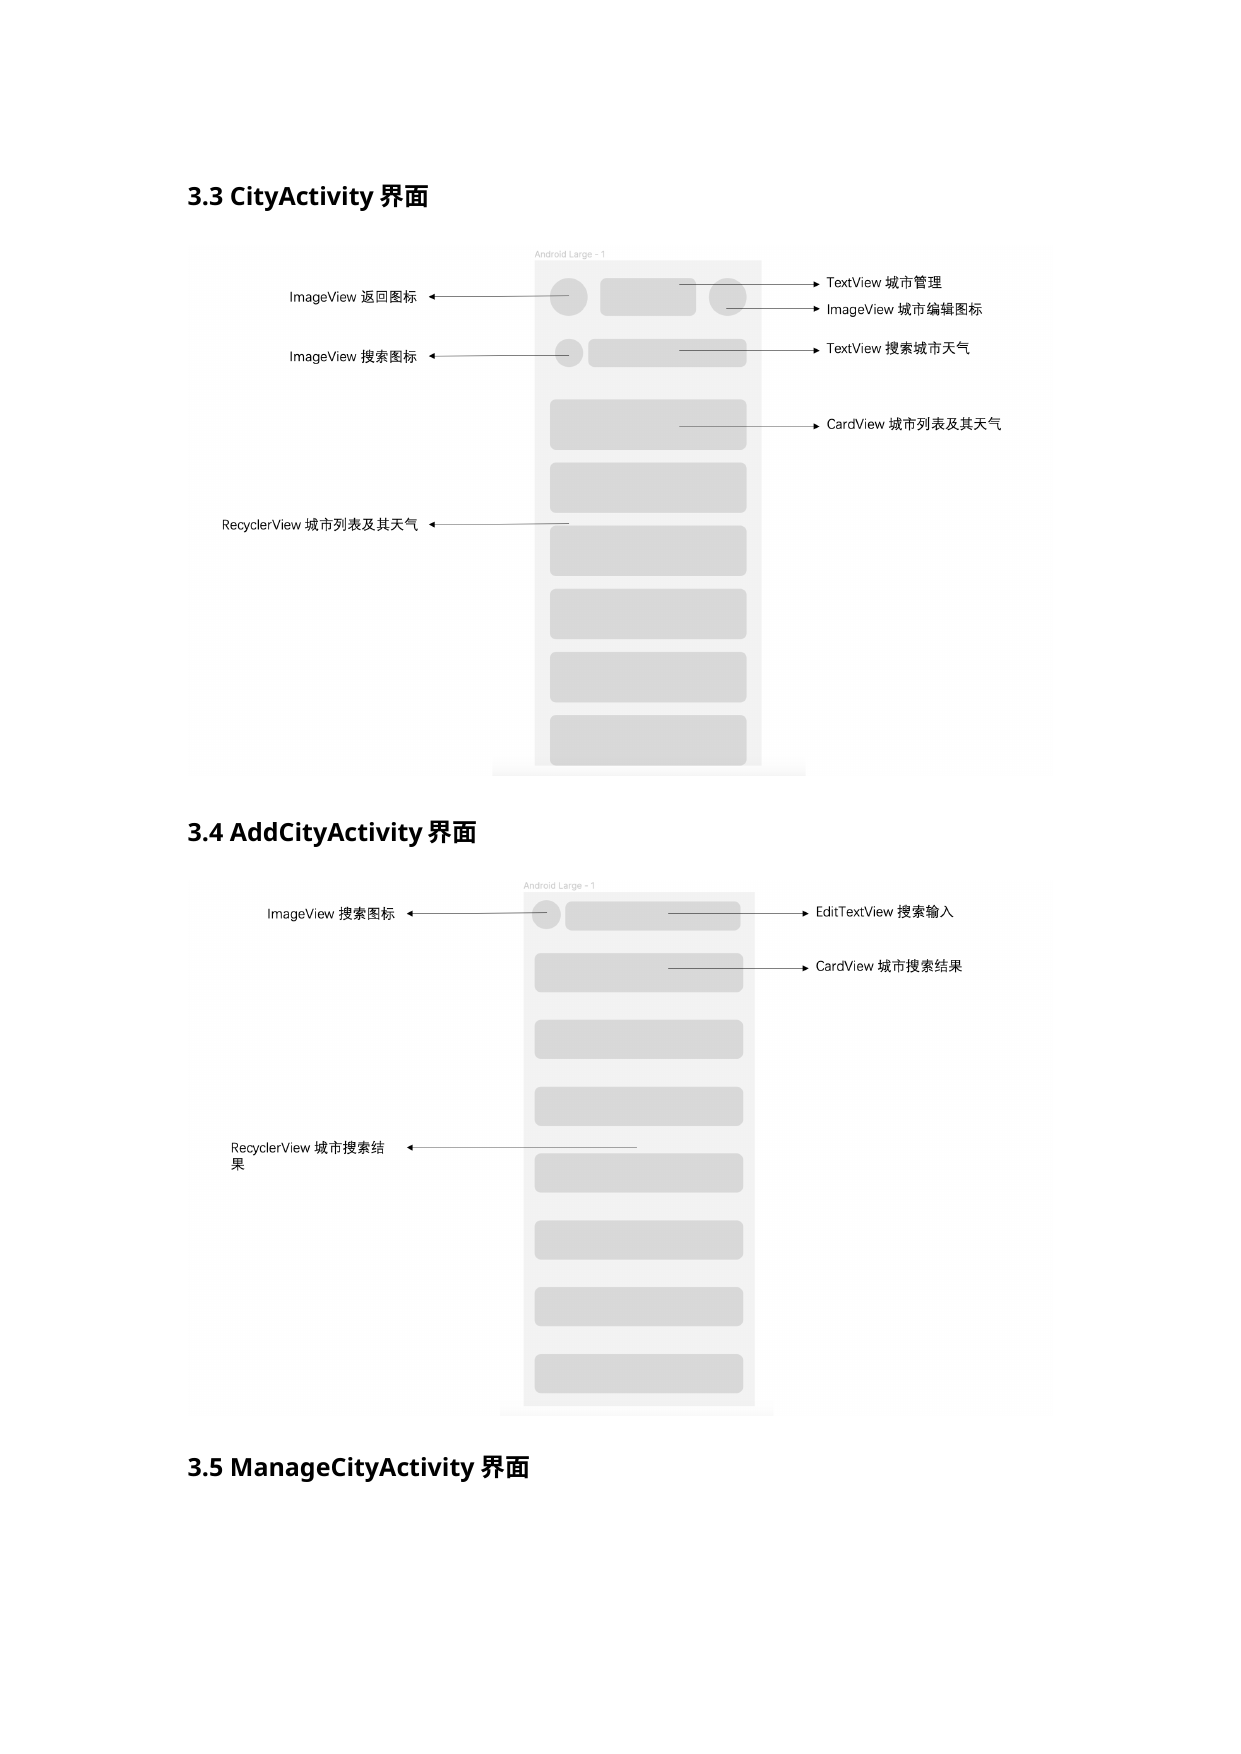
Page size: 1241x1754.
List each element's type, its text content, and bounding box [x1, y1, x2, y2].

subtitle 3.3 CityActivity界面 [187, 162, 1053, 227]
picture [187, 880, 1053, 1416]
subtitle 3.4 AddCityActivity界面 [187, 798, 1053, 863]
picture [187, 245, 1053, 776]
subtitle 3.5 ManageCityActivity界面 [187, 1433, 1053, 1498]
